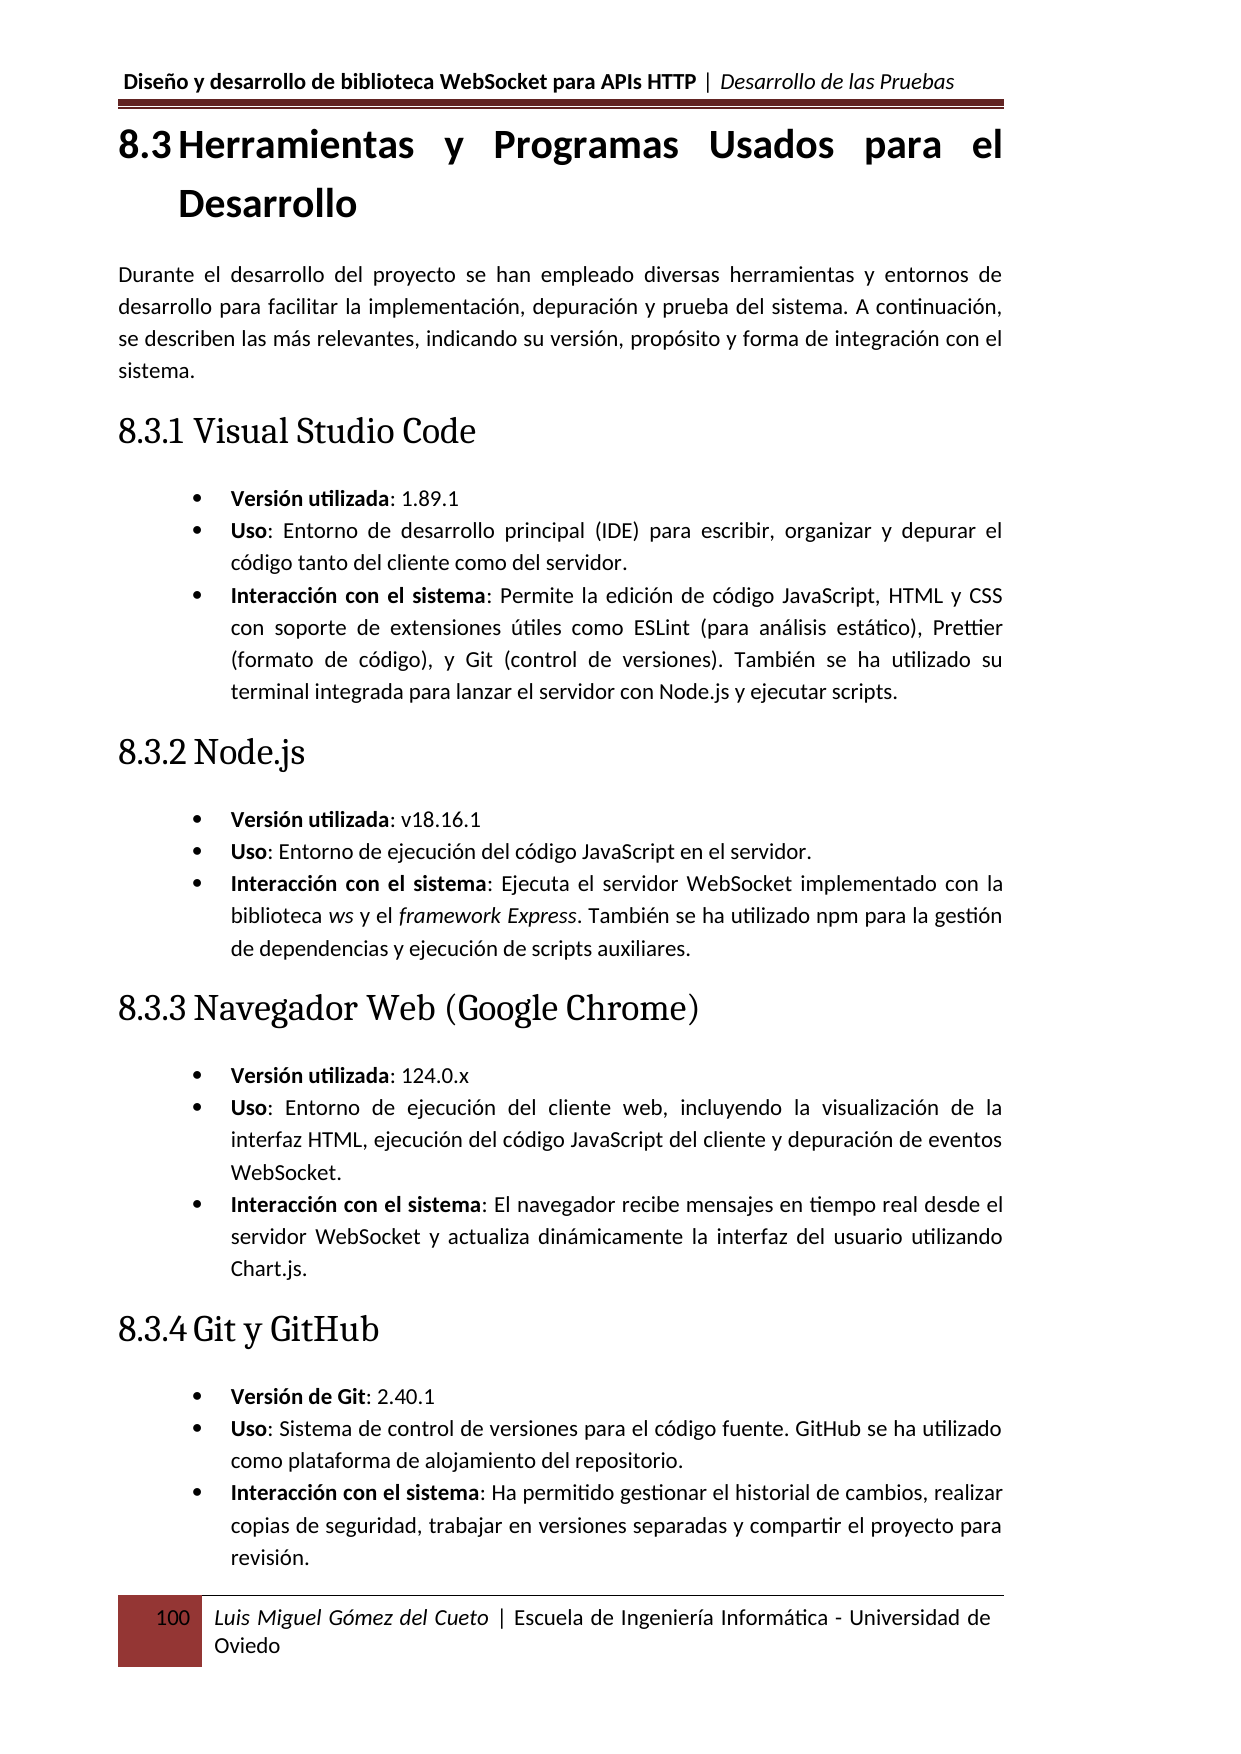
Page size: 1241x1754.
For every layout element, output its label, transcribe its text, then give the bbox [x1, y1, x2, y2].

subtitle Node.js [118, 730, 1004, 773]
list Uso: Entorno de ejecución del cliente web, incluyendo la visualización de la interfaz HTML, ejecución del código JavaScript del cliente y depuración de eventos WebSocket. [193, 1093, 1004, 1186]
list Uso: Sistema de control de versiones para el código fuente. GitHub se ha utilizado como plataforma de alojamiento del repositorio. [193, 1414, 1004, 1474]
list Versión utilizada: v18.16.1 [193, 805, 1004, 833]
list Interacción con el sistema: Ejecuta el servidor WebSocket implementado con la biblioteca ws y el framework Express. También se ha utilizado npm para la gestión de dependencias y ejecución de scripts auxiliares. [193, 869, 1004, 962]
list Interacción con el sistema: Permite la edición de código JavaScript, HTML y CSS con soporte de extensiones útiles como ESLint (para análisis estático), Prettier (formato de código), y Git (control de versiones). También se ha utilizado su terminal integrada para lanzar el servidor con Node.js y ejecutar scripts. [193, 581, 1004, 705]
list Versión de Git: 2.40.1 [193, 1382, 1004, 1410]
subtitle Navegador Web (Google Chrome) [118, 987, 1004, 1030]
subtitle Git y GitHub [118, 1307, 1004, 1351]
list Uso: Entorno de desarrollo principal (IDE) para escribir, organizar y depurar el código tanto del cliente como del servidor. [193, 516, 1004, 577]
list Versión utilizada: 124.0.x [193, 1061, 1004, 1089]
text Durante el desarrollo del proyecto se han empleado diversas herramientas y entornos de desarrollo para facilitar la implementación, depuración y prueba del sistema. A continuación, se describen las más relevantes, indicando su versión, propósito y forma de integración con el sistema. [118, 260, 1004, 384]
subtitle Visual Studio Code [118, 409, 1004, 453]
subtitle Herramientas y Programas Usados para el Desarrollo [118, 118, 1004, 227]
list Interacción con el sistema: Ha permitido gestionar el historial de cambios, realizar copias de seguridad, trabajar en versiones separadas y compartir el proyecto para revisión. [193, 1478, 1004, 1571]
list Interacción con el sistema: El navegador recibe mensajes en tiempo real desde el servidor WebSocket y actualiza dinámicamente la interfaz del usuario utilizando Chart.js. [193, 1190, 1004, 1282]
list Versión utilizada: 1.89.1 [193, 484, 1004, 512]
list Uso: Entorno de ejecución del código JavaScript en el servidor. [193, 837, 1004, 865]
